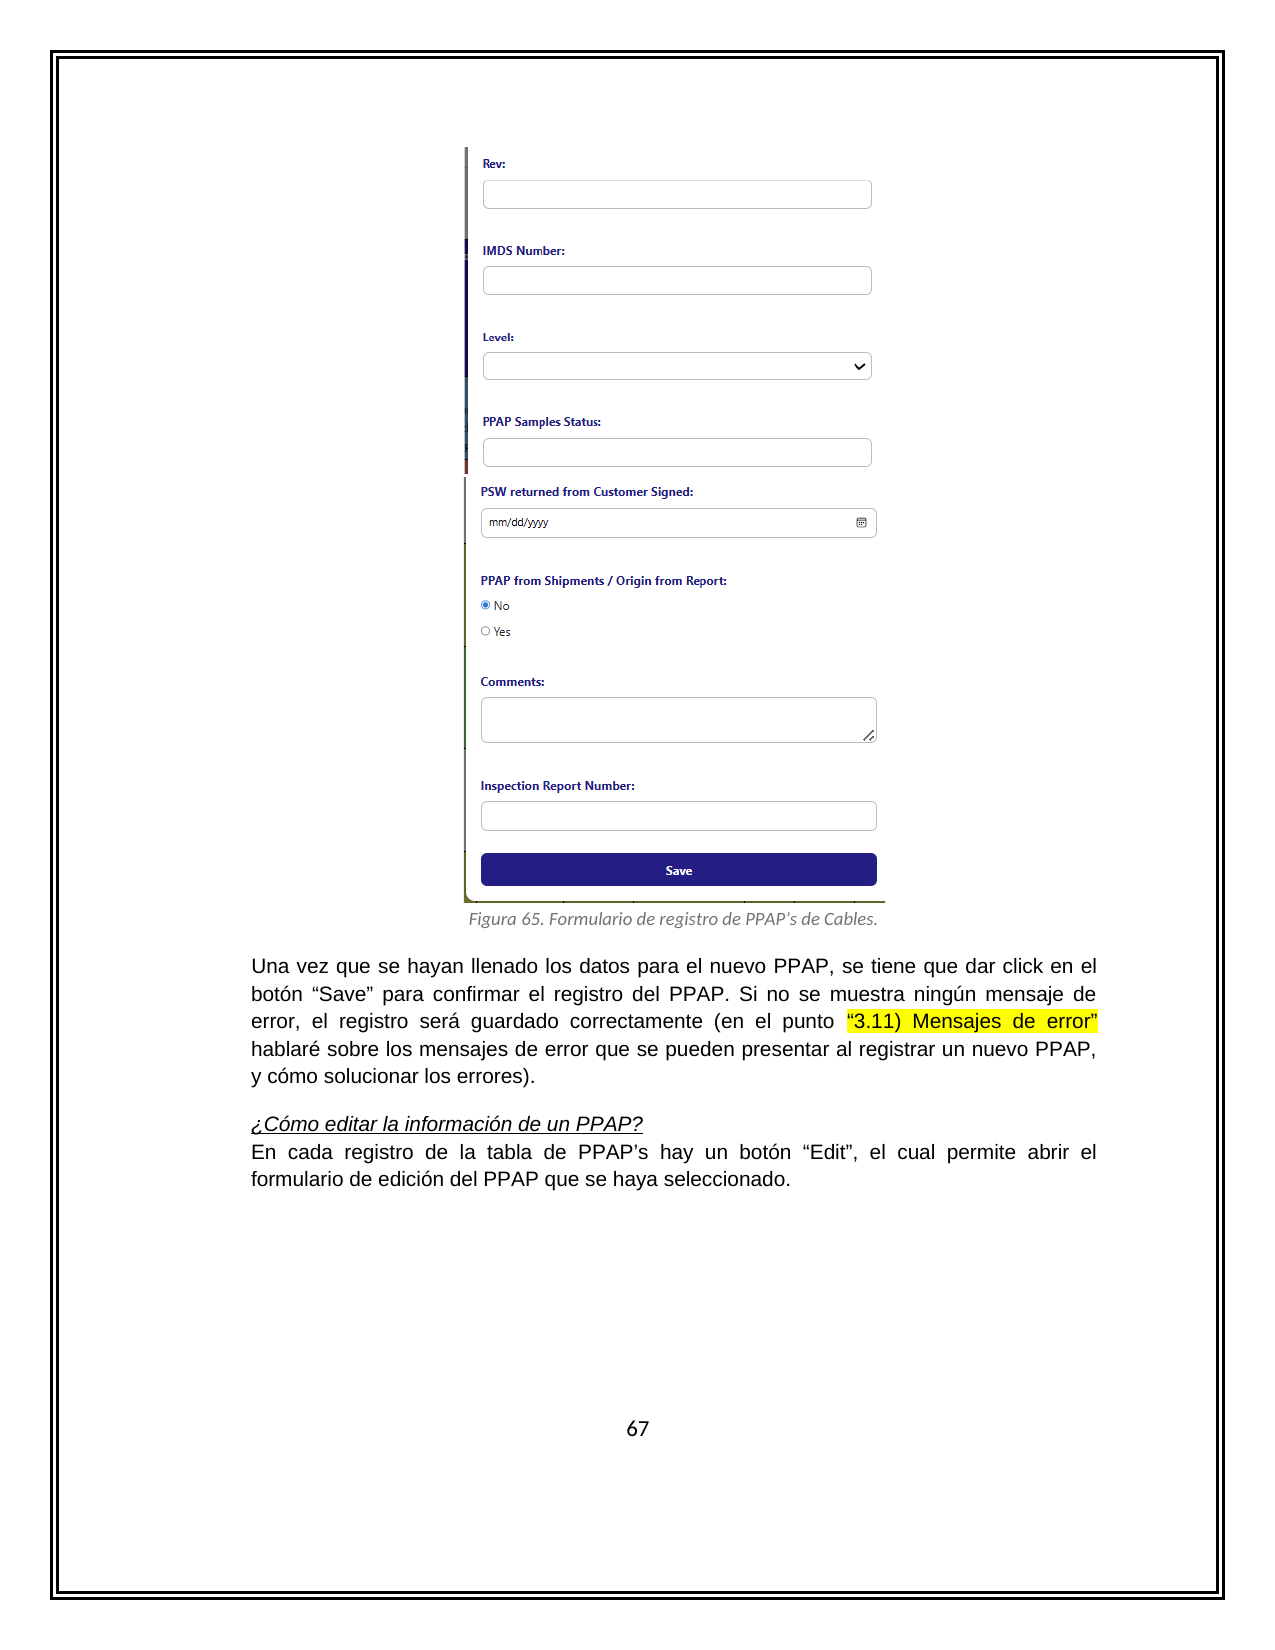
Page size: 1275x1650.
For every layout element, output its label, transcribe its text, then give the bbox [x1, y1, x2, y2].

picture [464, 147, 885, 474]
picture [463, 477, 886, 903]
text Figura 65. Formulario de registro de PPAP’s de Cables. [251, 907, 1098, 929]
text Una vez que se hayan llenado los datos para el nuevo PPAP, se tiene que dar click en el botón “Save” para confirmar el registro del PPAP. Si no se muestra ningún mensaje de error, el registro será guardado correctamente (en el punto “3.11) Mensajes de error” hablaré sobre los mensajes de error que se pueden presentar al registrar un nuevo PPAP, y cómo solucionar los errores). [251, 954, 1098, 1088]
text ¿Cómo editar la información de un PPAP? [251, 1112, 1098, 1136]
text En cada registro de la tabla de PPAP’s hay un botón “Edit”, el cual permite abrir el formulario de edición del PPAP que se haya seleccionado. [251, 1140, 1098, 1191]
